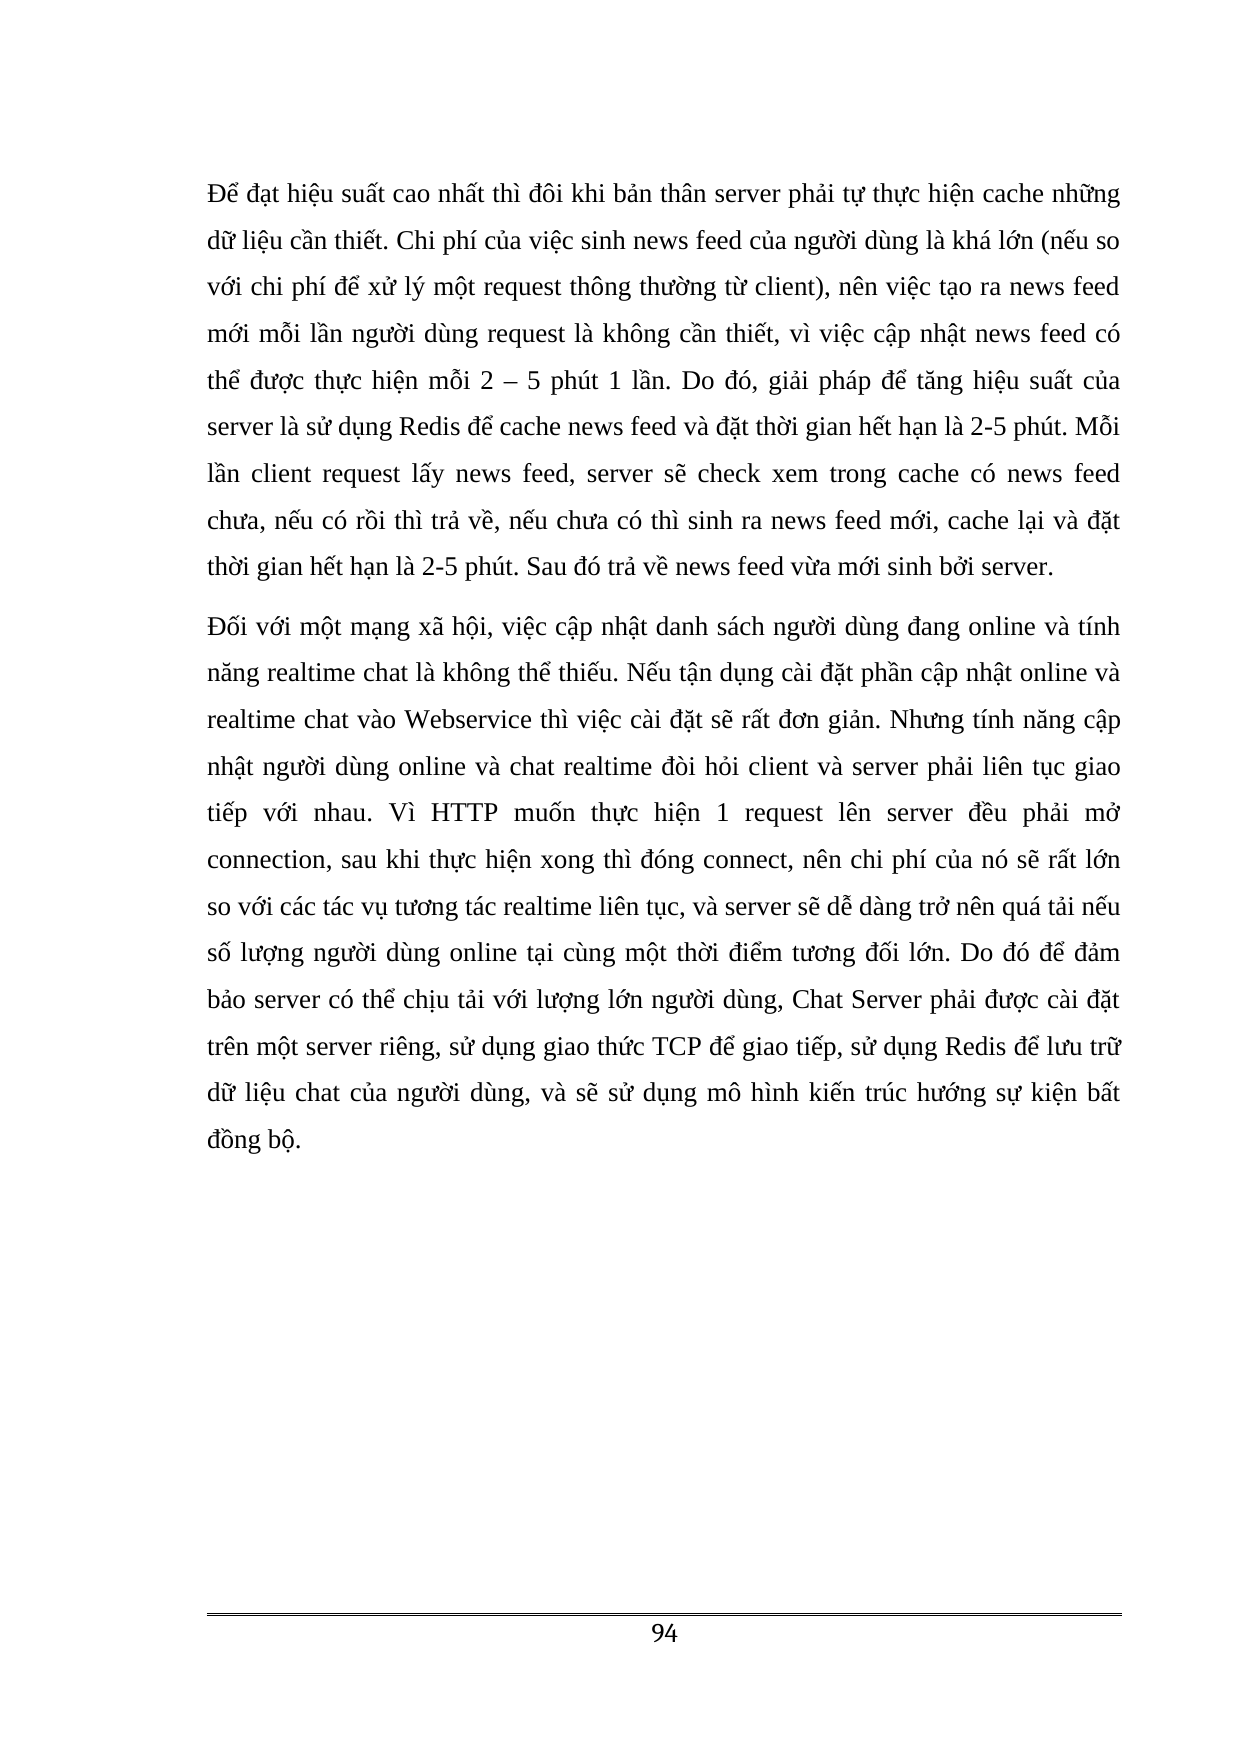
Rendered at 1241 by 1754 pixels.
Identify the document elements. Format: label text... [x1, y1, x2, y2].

text Để đạt hiệu suất cao nhất thì đôi khi bản thân server phải tự thực hiện cache những dữ liệu cần thiết. Chi phí của việc sinh news feed của người dùng là khá lớn (nếu so với chi phí để xử lý một request thông thường từ client), nên việc tạo ra news feed mới mỗi lần người dùng request là không cần thiết, vì việc cập nhật news feed có thể được thực hiện mỗi 2 – 5 phút 1 lần. Do đó, giải pháp để tăng hiệu suất của server là sử dụng Redis để cache news feed và đặt thời gian hết hạn là 2-5 phút. Mỗi lần client request lấy news feed, server sẽ check xem trong cache có news feed chưa, nếu có rồi thì trả về, nếu chưa có thì sinh ra news feed mới, cache lại và đặt thời gian hết hạn là 2-5 phút. Sau đó trả về news feed vừa mới sinh bởi server. [207, 177, 1122, 582]
text Đối với một mạng xã hội, việc cập nhật danh sách người dùng đang online và tính năng realtime chat là không thể thiếu. Nếu tận dụng cài đặt phần cập nhật online và realtime chat vào Webservice thì việc cài đặt sẽ rất đơn giản. Nhưng tính năng cập nhật người dùng online và chat realtime đòi hỏi client và server phải liên tục giao tiếp với nhau. Vì HTTP muốn thực hiện 1 request lên server đều phải mở connection, sau khi thực hiện xong thì đóng connect, nên chi phí của nó sẽ rất lớn so với các tác vụ tương tác realtime liên tục, và server sẽ dễ dàng trở nên quá tải nếu số lượng người dùng online tại cùng một thời điểm tương đối lớn. Do đó để đảm bảo server có thể chịu tải với lượng lớn người dùng, Chat Server phải được cài đặt trên một server riêng, sử dụng giao thức TCP để giao tiếp, sử dụng Redis để lưu trữ dữ liệu chat của người dùng, và sẽ sử dụng mô hình kiến trúc hướng sự kiện bất đồng bộ. [207, 610, 1122, 1154]
